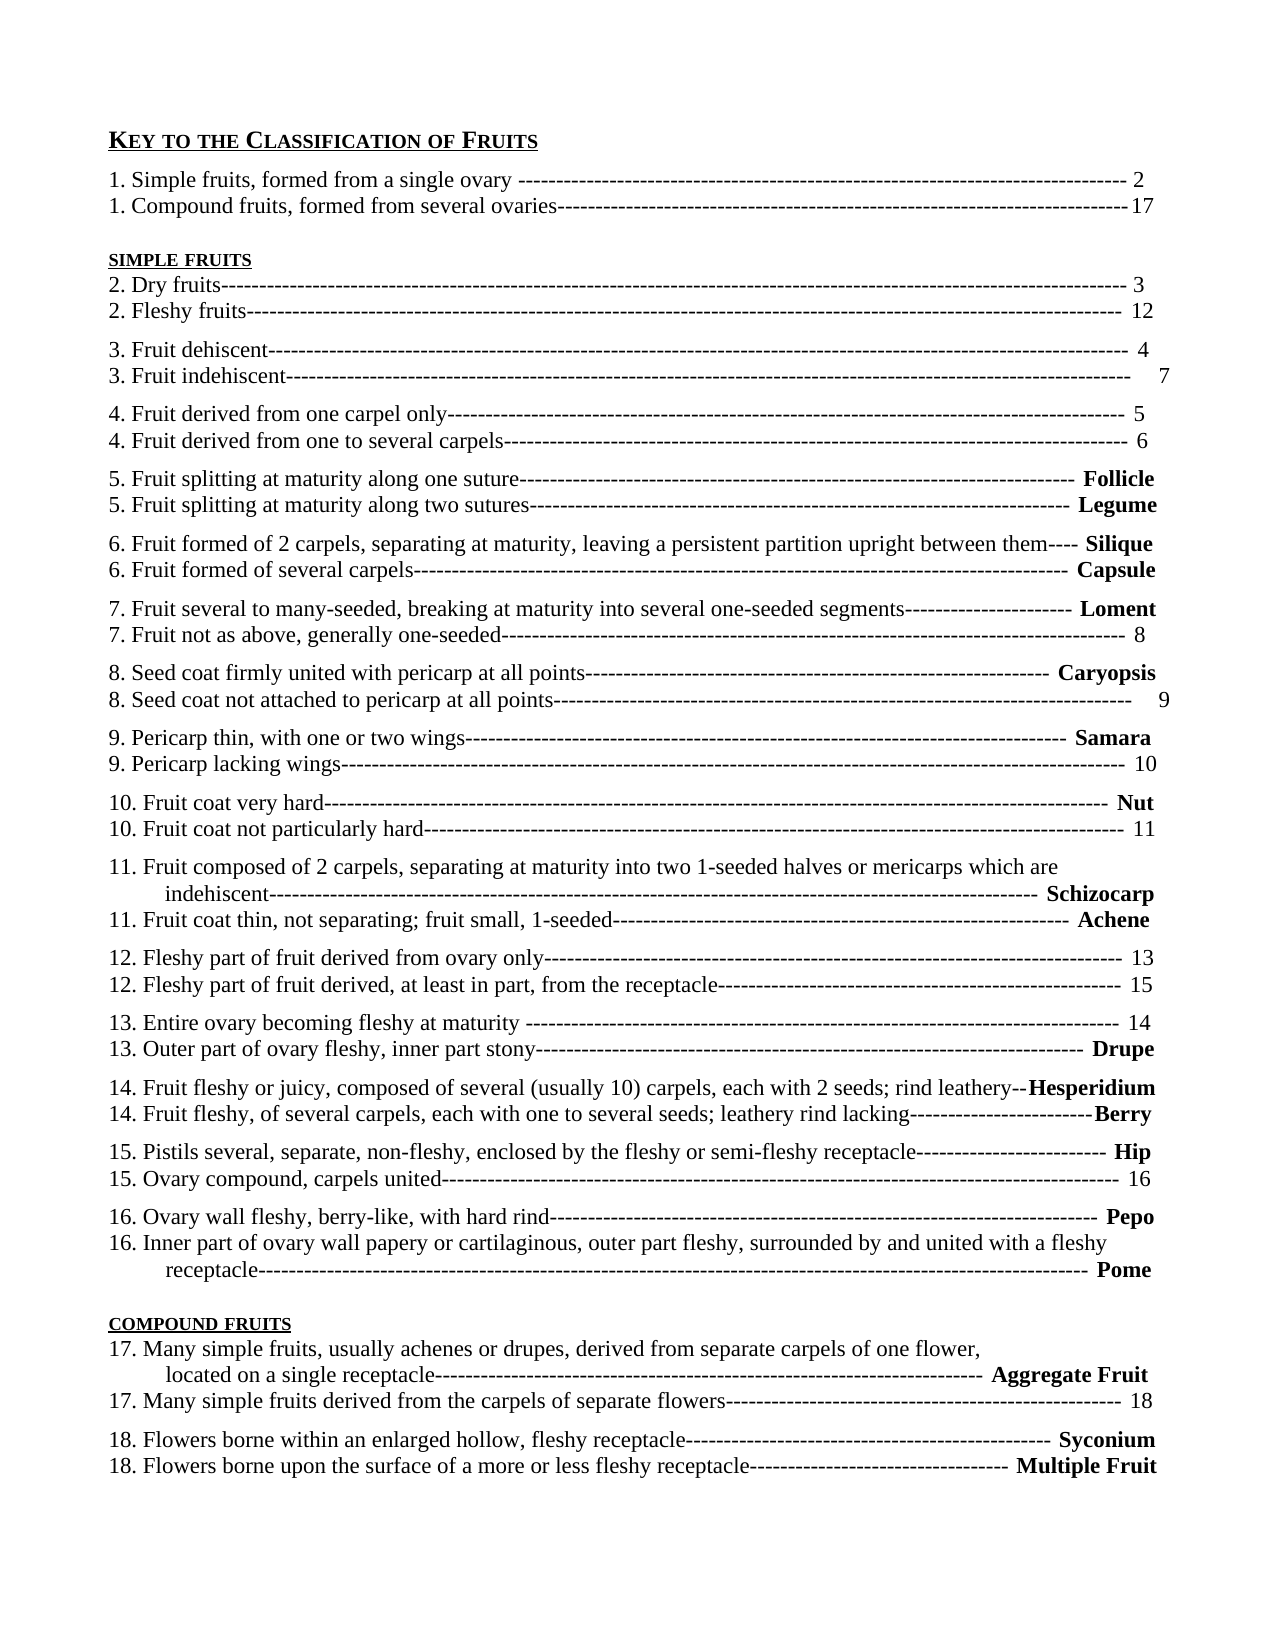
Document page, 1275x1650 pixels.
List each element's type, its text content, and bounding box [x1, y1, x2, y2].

text 2. Dry fruits----------------------------------------------------------------------------------------------------------------------- 3 [108, 271, 1233, 297]
text 2. Fleshy fruits------------------------------------------------------------------------------------------------------------------- 12 [108, 297, 1233, 324]
text 6. Fruit formed of 2 carpels, separating at maturity, leaving a persistent partition upright between them---- Silique [108, 530, 1233, 556]
text 17. Many simple fruits, usually achenes or drupes, derived from separate carpels of one flower, located on a single receptacle------------------------------------------------------------------------ Aggregate Fruit [108, 1335, 1233, 1388]
text 16. Inner part of ovary wall papery or cartilaginous, outer part fleshy, surrounded by and united with a fleshy receptacle------------------------------------------------------------------------------------------------------------- Pome [108, 1229, 1233, 1282]
text 18. Flowers borne within an enlarged hollow, fleshy receptacle------------------------------------------------ Syconium [108, 1426, 1233, 1452]
text 8. Seed coat not attached to pericarp at all points---------------------------------------------------------------------------- 9 [108, 686, 1233, 712]
text simple fruits [108, 245, 1179, 271]
text 13. Outer part of ovary fleshy, inner part stony------------------------------------------------------------------------ Drupe [108, 1035, 1233, 1062]
text 11. Fruit coat thin, not separating; fruit small, 1-seeded------------------------------------------------------------ Achene [108, 906, 1233, 932]
text 14. Fruit fleshy or juicy, composed of several (usually 10) carpels, each with 2 seeds; rind leathery-- Hesperidium [108, 1074, 1233, 1100]
text 4. Fruit derived from one carpel only----------------------------------------------------------------------------------------- 5 [108, 401, 1233, 427]
text compound fruits [108, 1308, 1179, 1335]
text 4. Fruit derived from one to several carpels---------------------------------------------------------------------------------- 6 [108, 427, 1233, 453]
text 12. Fleshy part of fruit derived, at least in part, from the receptacle----------------------------------------------------- 15 [108, 971, 1233, 997]
text 8. Seed coat firmly united with pericarp at all points------------------------------------------------------------- Caryopsis [108, 659, 1233, 686]
text 17. Many simple fruits derived from the carpels of separate flowers---------------------------------------------------- 18 [108, 1388, 1233, 1414]
text 6. Fruit formed of several carpels-------------------------------------------------------------------------------------- Capsule [108, 556, 1233, 583]
text 13. Entire ovary becoming fleshy at maturity ------------------------------------------------------------------------------ 14 [108, 1009, 1233, 1035]
text 9. Pericarp thin, with one or two wings------------------------------------------------------------------------------- Samara [108, 724, 1233, 750]
text 18. Flowers borne upon the surface of a more or less fleshy receptacle---------------------------------- Multiple Fruit [108, 1452, 1233, 1479]
text 1. Compound fruits, formed from several ovaries--------------------------------------------------------------------------- 17 [108, 192, 1233, 218]
text 15. Ovary compound, carpels united----------------------------------------------------------------------------------------- 16 [108, 1165, 1233, 1191]
text 11. Fruit composed of 2 carpels, separating at maturity into two 1-seeded halves or mericarps which are [108, 853, 1233, 880]
text 9. Pericarp lacking wings------------------------------------------------------------------------------------------------------- 10 [108, 750, 1233, 777]
text Key to the Classification of Fruits [108, 125, 1179, 154]
text 5. Fruit splitting at maturity along one suture------------------------------------------------------------------------- Follicle [108, 465, 1233, 492]
text 7. Fruit not as above, generally one-seeded---------------------------------------------------------------------------------- 8 [108, 621, 1233, 647]
text indehiscent----------------------------------------------------------------------------------------------------- Schizocarp [108, 880, 1233, 906]
text 16. Ovary wall fleshy, berry-like, with hard rind------------------------------------------------------------------------ Pepo [108, 1203, 1233, 1229]
text 5. Fruit splitting at maturity along two sutures----------------------------------------------------------------------- Legume [108, 492, 1233, 518]
text 15. Pistils several, separate, non-fleshy, enclosed by the fleshy or semi-fleshy receptacle------------------------- Hip [108, 1138, 1233, 1165]
text 7. Fruit several to many-seeded, breaking at maturity into several one-seeded segments---------------------- Loment [108, 594, 1233, 621]
text 10. Fruit coat not particularly hard-------------------------------------------------------------------------------------------- 11 [108, 815, 1233, 841]
text 3. Fruit dehiscent----------------------------------------------------------------------------------------------------------------- 4 [108, 336, 1233, 362]
text 10. Fruit coat very hard------------------------------------------------------------------------------------------------------- Nut [108, 789, 1233, 815]
text 1. Simple fruits, formed from a single ovary -------------------------------------------------------------------------------- 2 [108, 166, 1233, 192]
text 14. Fruit fleshy, of several carpels, each with one to several seeds; leathery rind lacking------------------------ Berry [108, 1100, 1233, 1126]
text 3. Fruit indehiscent--------------------------------------------------------------------------------------------------------------- 7 [108, 362, 1233, 388]
text 12. Fleshy part of fruit derived from ovary only---------------------------------------------------------------------------- 13 [108, 944, 1233, 971]
